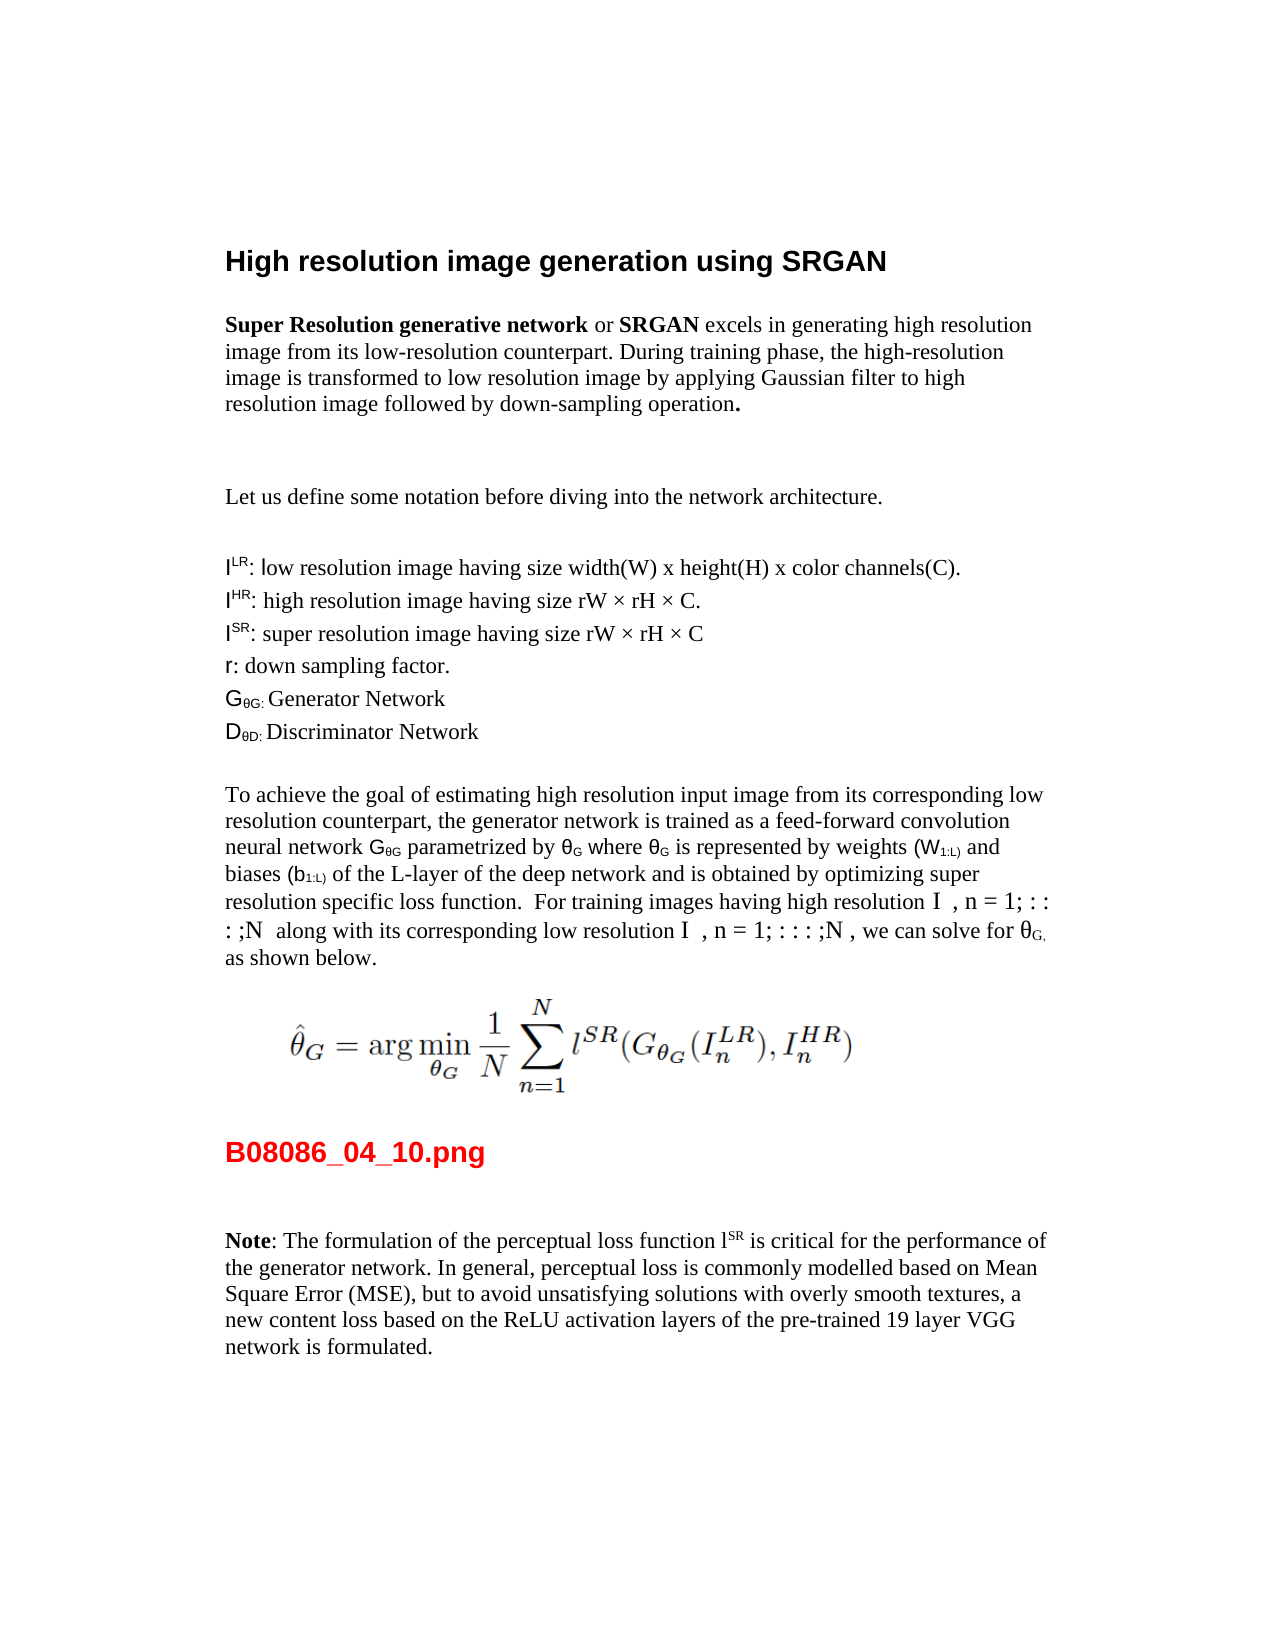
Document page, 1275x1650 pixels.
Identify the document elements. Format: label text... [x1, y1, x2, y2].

text ILR: low resolution image having size width(W) x height(H) x color channels(C). [225, 554, 1050, 581]
text B08086_04_10.png [225, 1134, 1050, 1168]
text IHR: high resolution image having size rW × rH × C. [225, 587, 1050, 613]
text DθD: Discriminator Network [225, 718, 1050, 744]
text Note: The formulation of the perceptual loss function lSR is critical for the performance of the generator network. In general, perceptual loss is commonly modelled based on Mean Square Error (MSE), but to avoid unsatisfying solutions with overly smooth textures, a new content loss based on the ReLU activation layers of the pre-trained 19 layer VGG network is formulated. [225, 1227, 1050, 1359]
text To achieve the goal of estimating high resolution input image from its corresponding low resolution counterpart, the generator network is trained as a feed-forward convolution neural network GθG parametrized by θG where θG is represented by weights (W1:L) and biases (b1:L) of the L-layer of the deep network and is obtained by optimizing super resolution specific loss function. For training images having high resolution I , n = 1; : : : ;N along with its corresponding low resolution I , n = 1; : : : ;N , we can solve for θG, as shown below. [225, 781, 1050, 970]
text ISR: super resolution image having size rW × rH × C [225, 619, 1050, 646]
subtitle High resolution image generation using SRGAN [225, 244, 1050, 278]
picture [225, 976, 901, 1106]
subtitle Let us define some notation before diving into the network architecture. [225, 483, 1050, 509]
subtitle Super Resolution generative network or SRGAN excels in generating high resolution image from its low-resolution counterpart. During training phase, the high-resolution image is transformed to low resolution image by applying Gaussian filter to high resolution image followed by down-sampling operation. [225, 311, 1050, 417]
text r: down sampling factor. [225, 652, 1050, 679]
text GθG: Generator Network [225, 685, 1050, 711]
